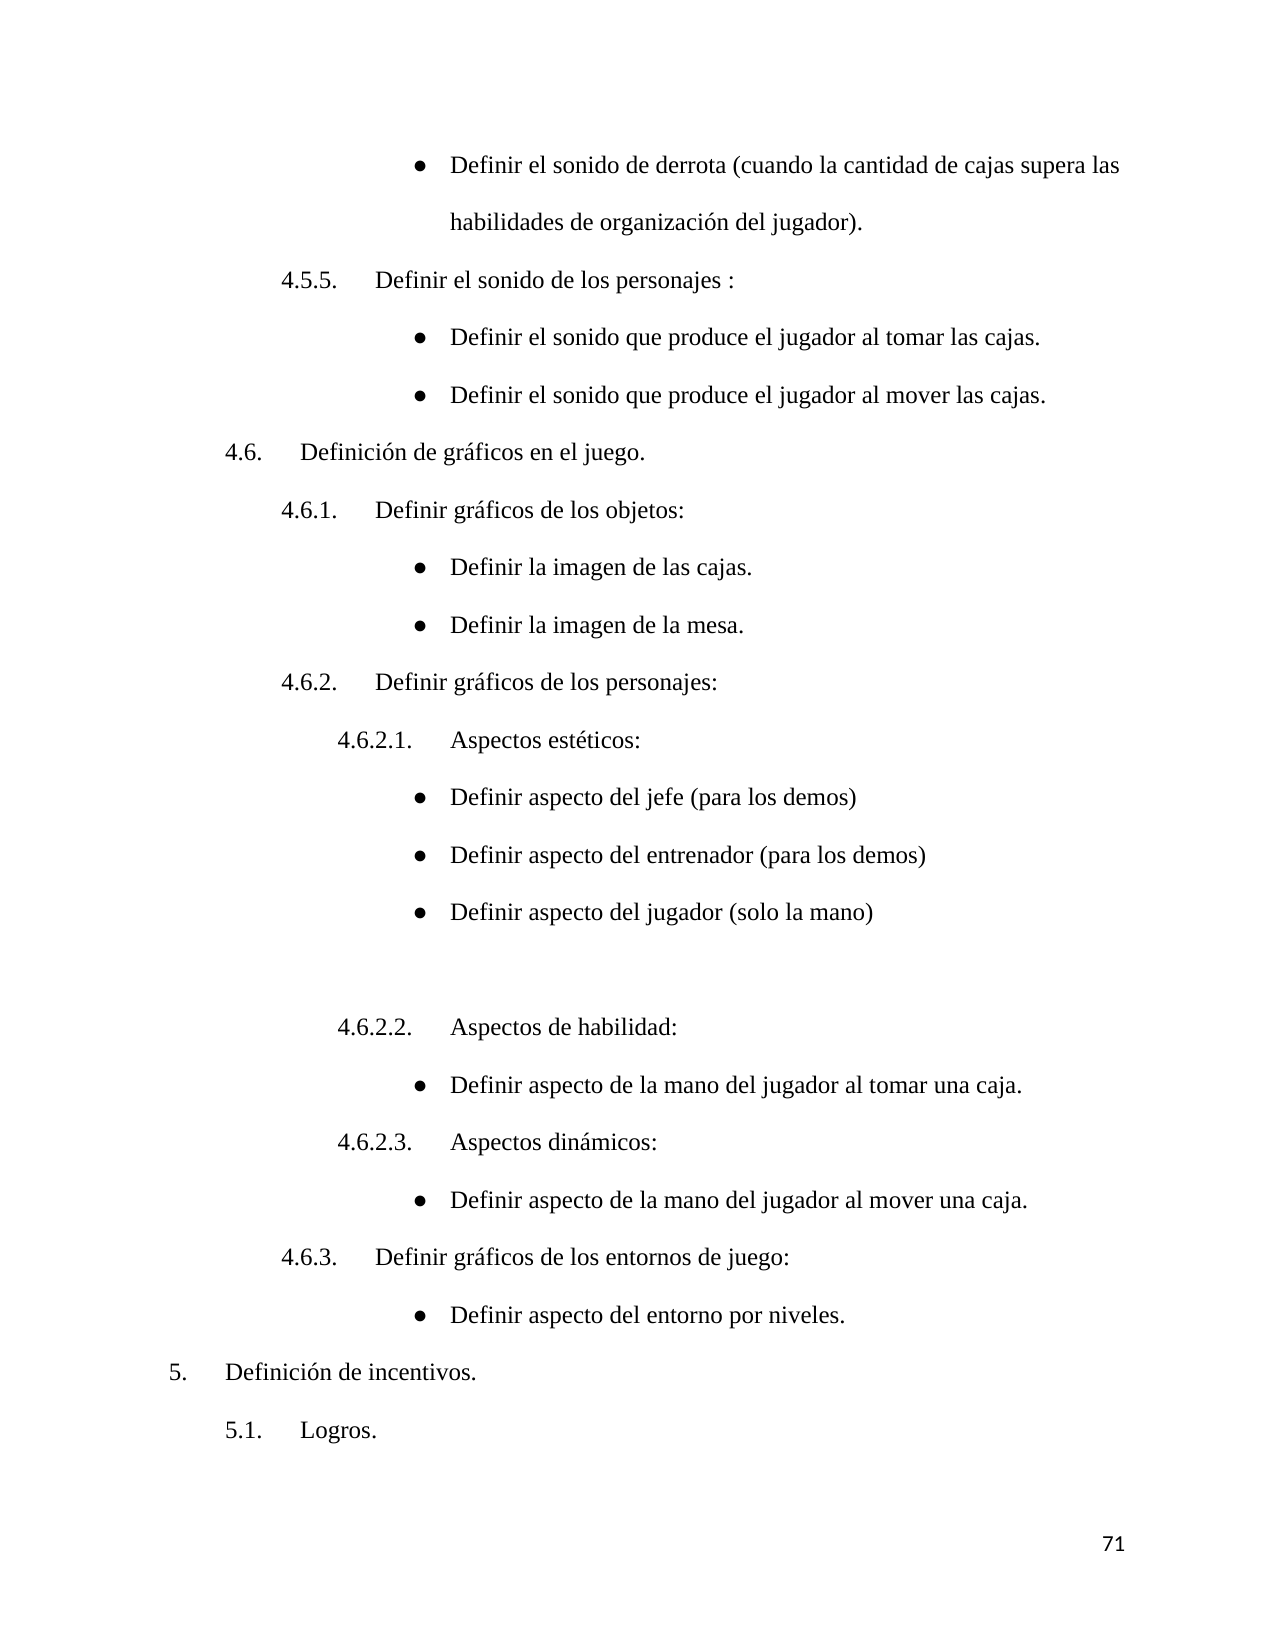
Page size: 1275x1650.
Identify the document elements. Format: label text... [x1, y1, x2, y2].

list Definición de gráficos en el juego. [262, 437, 1125, 466]
list Definir aspecto del entorno por niveles. [412, 1300, 1125, 1329]
list Logros. [262, 1415, 1125, 1444]
list Definir la imagen de la mesa. [412, 610, 1125, 639]
list Definir el sonido de los personajes : [337, 265, 1125, 294]
list Aspectos estéticos: [412, 725, 1125, 754]
list Definir gráficos de los personajes: [337, 667, 1125, 696]
list Definir aspecto de la mano del jugador al mover una caja. [412, 1185, 1125, 1214]
list Definir el sonido de derrota (cuando la cantidad de cajas supera las habilidades de organización del jugador). [412, 150, 1125, 236]
list Definir aspecto del jugador (solo la mano) [412, 897, 1125, 926]
list Definir aspecto del jefe (para los demos) [412, 782, 1125, 811]
list Definir el sonido que produce el jugador al tomar las cajas. [412, 322, 1125, 351]
list Aspectos de habilidad: [412, 1012, 1125, 1041]
list Definir gráficos de los objetos: [337, 495, 1125, 524]
list Definir aspecto del entrenador (para los demos) [412, 840, 1125, 869]
list Definir gráficos de los entornos de juego: [337, 1242, 1125, 1271]
list Definir el sonido que produce el jugador al mover las cajas. [412, 380, 1125, 409]
list Definición de incentivos. [187, 1357, 1125, 1386]
list Aspectos dinámicos: [412, 1127, 1125, 1156]
list Definir la imagen de las cajas. [412, 552, 1125, 581]
list Definir aspecto de la mano del jugador al tomar una caja. [412, 1070, 1125, 1099]
